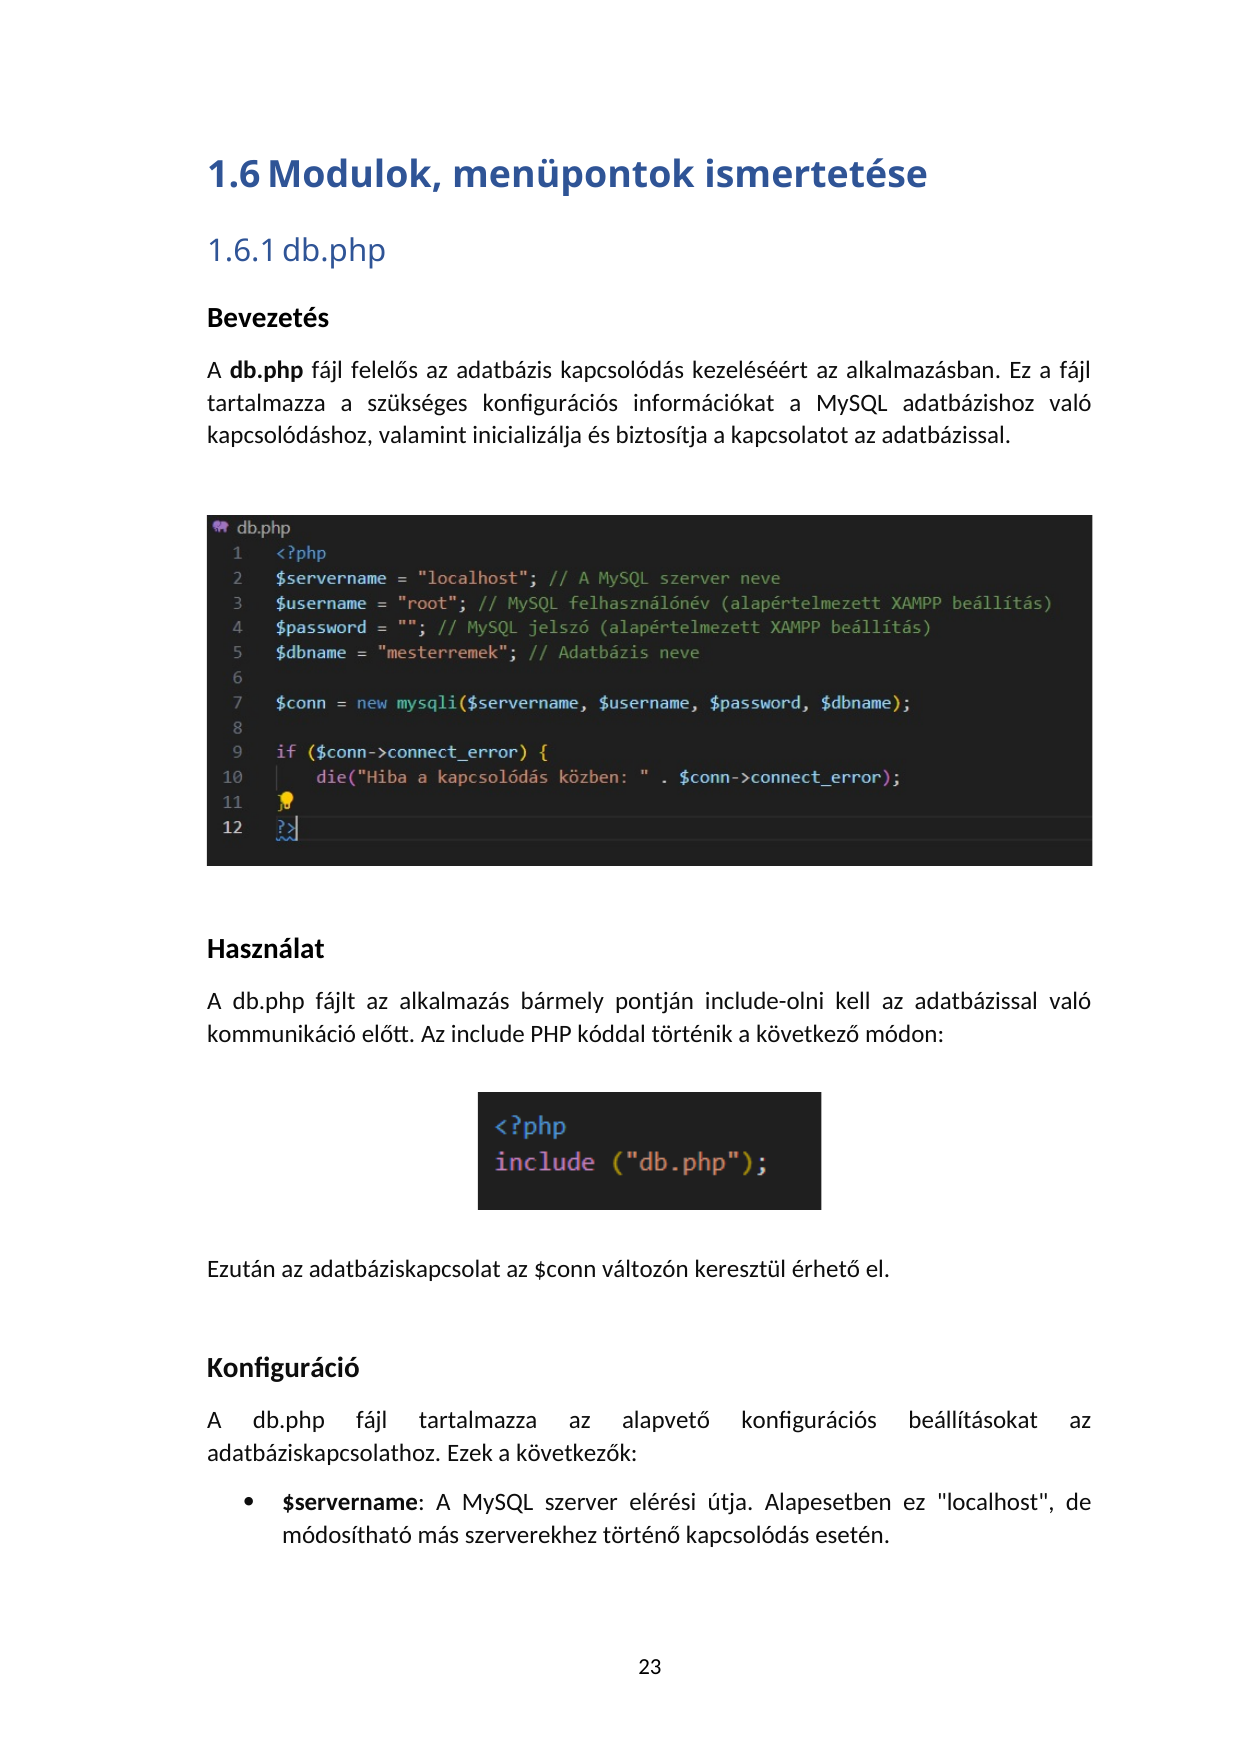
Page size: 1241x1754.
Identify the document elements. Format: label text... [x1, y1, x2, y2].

picture [206, 515, 1093, 866]
text Bevezetés [207, 299, 1092, 334]
text Használat [207, 930, 1092, 966]
subtitle db.php [207, 228, 1092, 270]
text A db.php fájl felelős az adatbázis kapcsolódás kezeléséért az alkalmazásban. Ez a fájl tartalmazza a szükséges konfigurációs információkat a MySQL adatbázishoz való kapcsolódáshoz, valamint inicializálja és biztosítja a kapcsolatot az adatbázissal. [207, 354, 1092, 387]
text A db.php fájl felelős az adatbázis kapcsolódás kezeléséért az alkalmazásban. Ez a fájl tartalmazza a szükséges konfigurációs információkat a MySQL adatbázishoz való kapcsolódáshoz, valamint inicializálja és biztosítja a kapcsolatot az adatbázissal. [207, 417, 1092, 450]
text A db.php fájl tartalmazza az alapvető konfigurációs beállításokat az adatbáziskapcsolathoz. Ezek a következők: [207, 1404, 1092, 1467]
text Konfiguráció [207, 1349, 1092, 1384]
subtitle Modulok, menüpontok ismertetése [207, 148, 1092, 199]
picture [477, 1092, 822, 1210]
list $servername: A MySQL szerver elérési útja. Alapesetben ez "localhost", de módosítható más szerverekhez történő kapcsolódás esetén. [244, 1487, 1092, 1550]
text A db.php fájlt az alkalmazás bármely pontján include-olni kell az adatbázissal való kommunikáció előtt. Az include PHP kóddal történik a következő módon: [207, 985, 1092, 1048]
text Ezután az adatbáziskapcsolat az $conn változón keresztül érhető el. [207, 1253, 1092, 1284]
